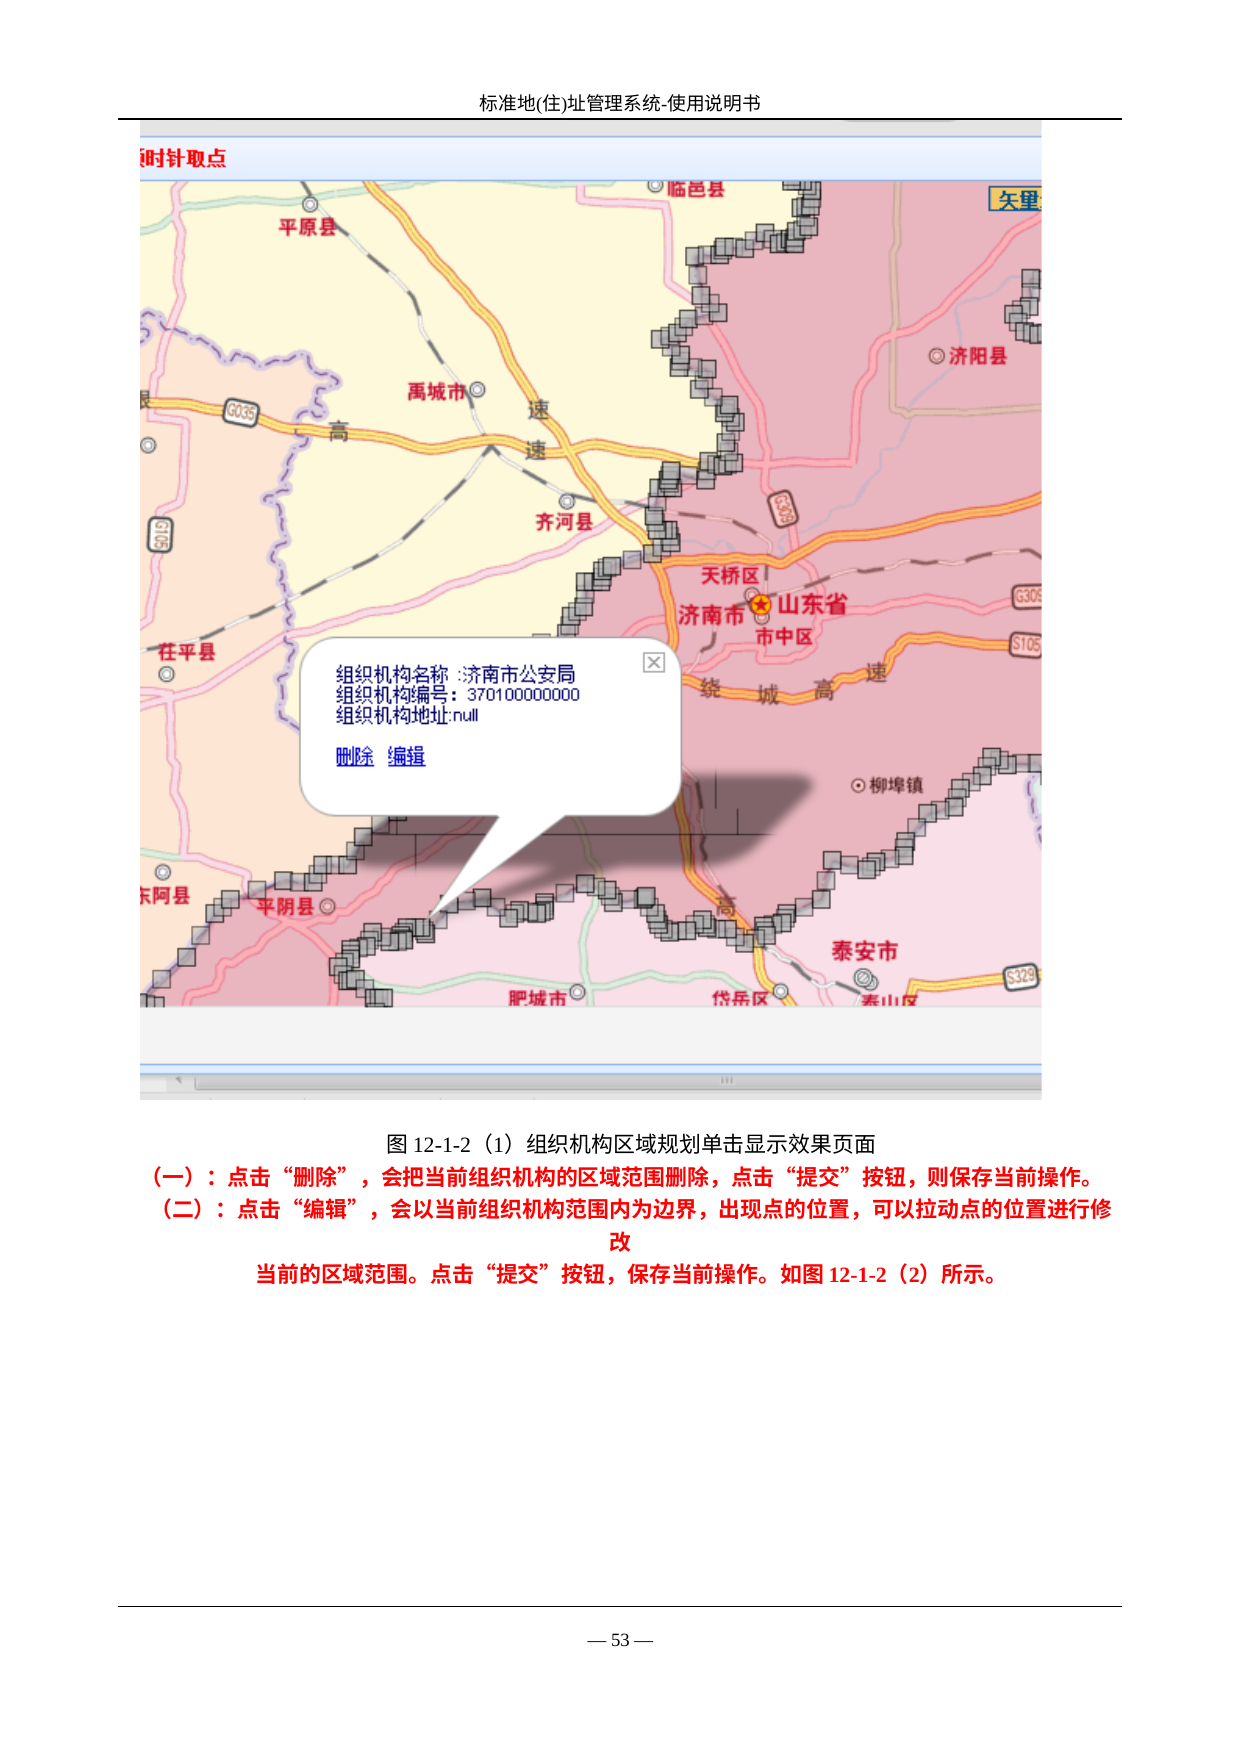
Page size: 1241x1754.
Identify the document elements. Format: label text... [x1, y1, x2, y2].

text 当前的区域范围。点击“提交”按钮，保存当前操作。如图12-1-2（2）所示。 [118, 1257, 1122, 1289]
text （二）：点击“编辑”，会以当前组织机构范围内为边界，出现点的位置，可以拉动点的位置进行修改 [118, 1192, 1122, 1257]
text （一）：点击“删除”，会把当前组织机构的区域范围删除，点击“提交”按钮，则保存当前操作。 [118, 1159, 1122, 1192]
picture [140, 120, 1042, 1100]
text 图12-1-2（1）组织机构区域规划单击显示效果页面 [118, 1127, 1122, 1159]
